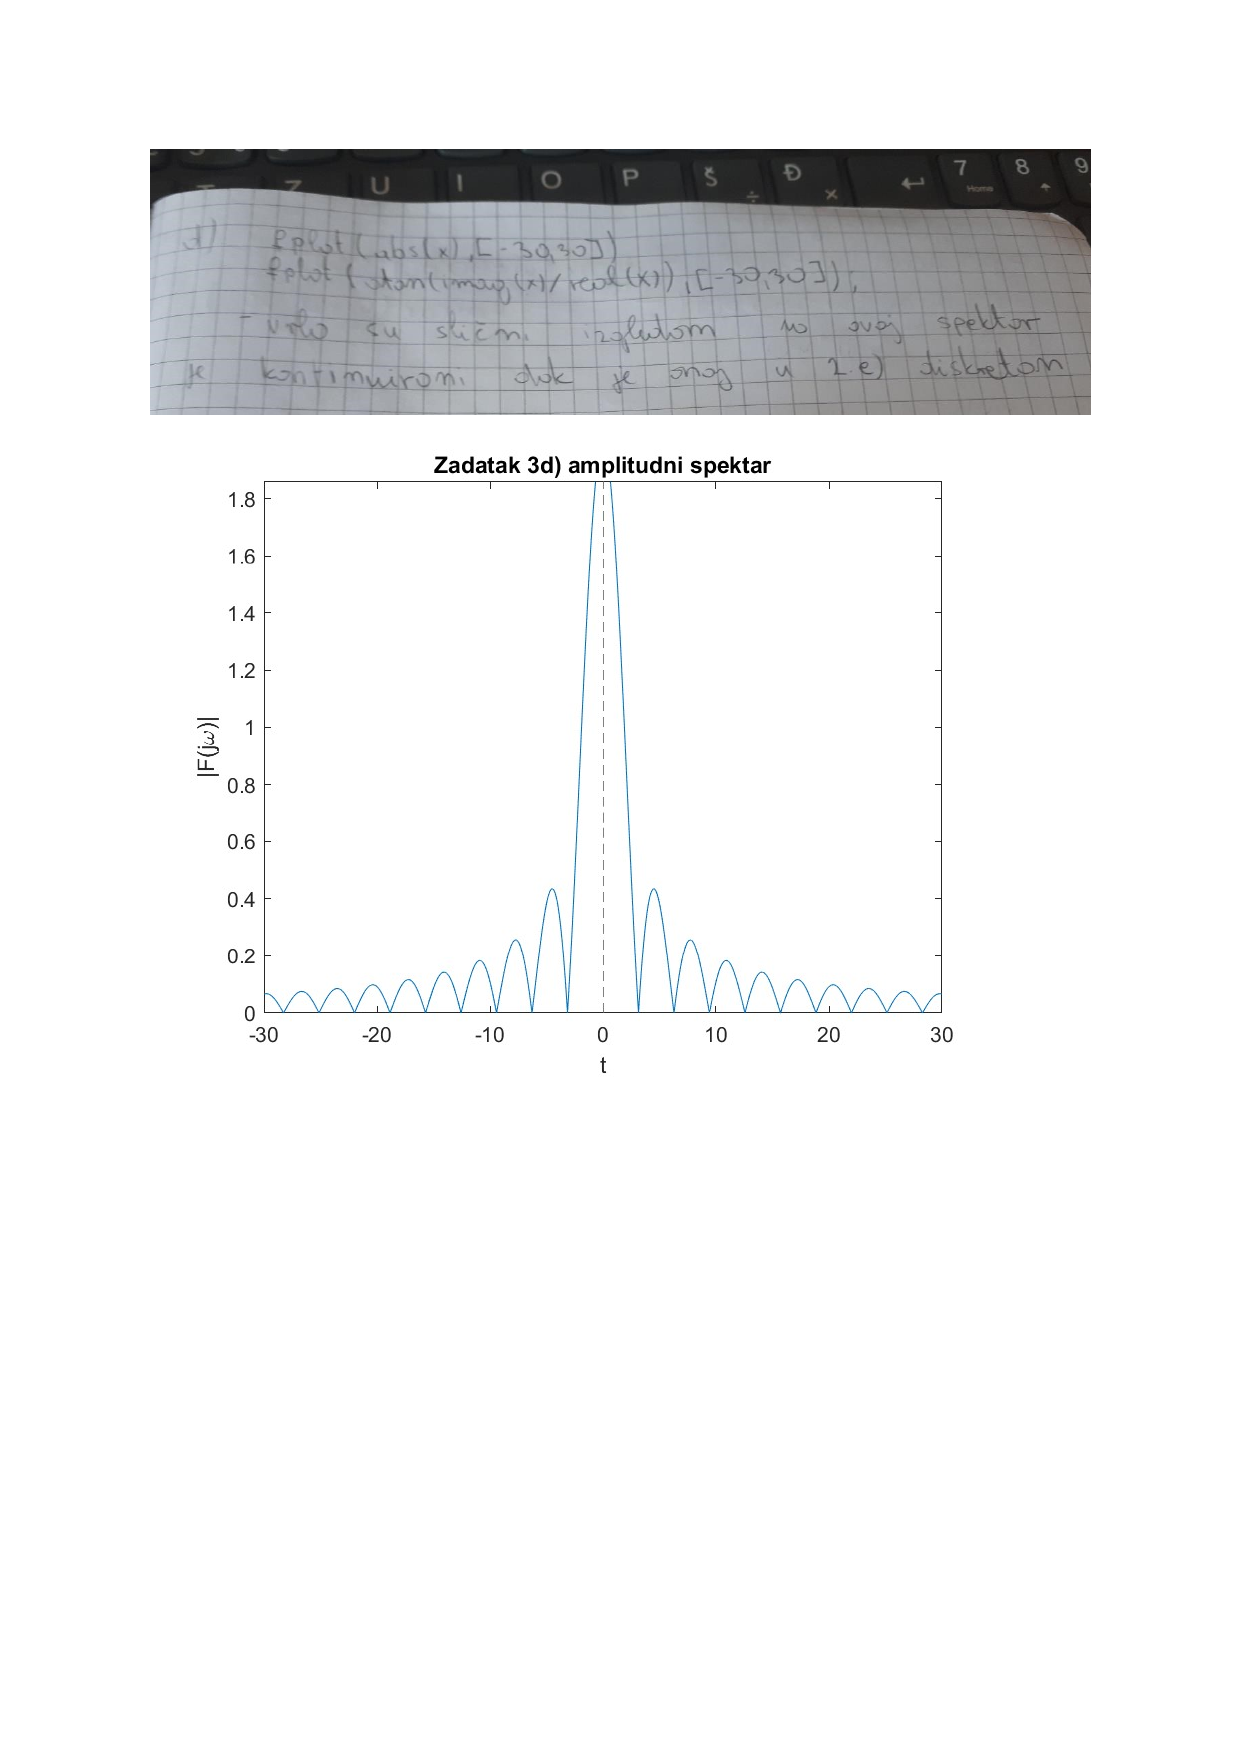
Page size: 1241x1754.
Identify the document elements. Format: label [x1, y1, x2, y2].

picture [150, 433, 1025, 1084]
picture [150, 149, 1091, 415]
